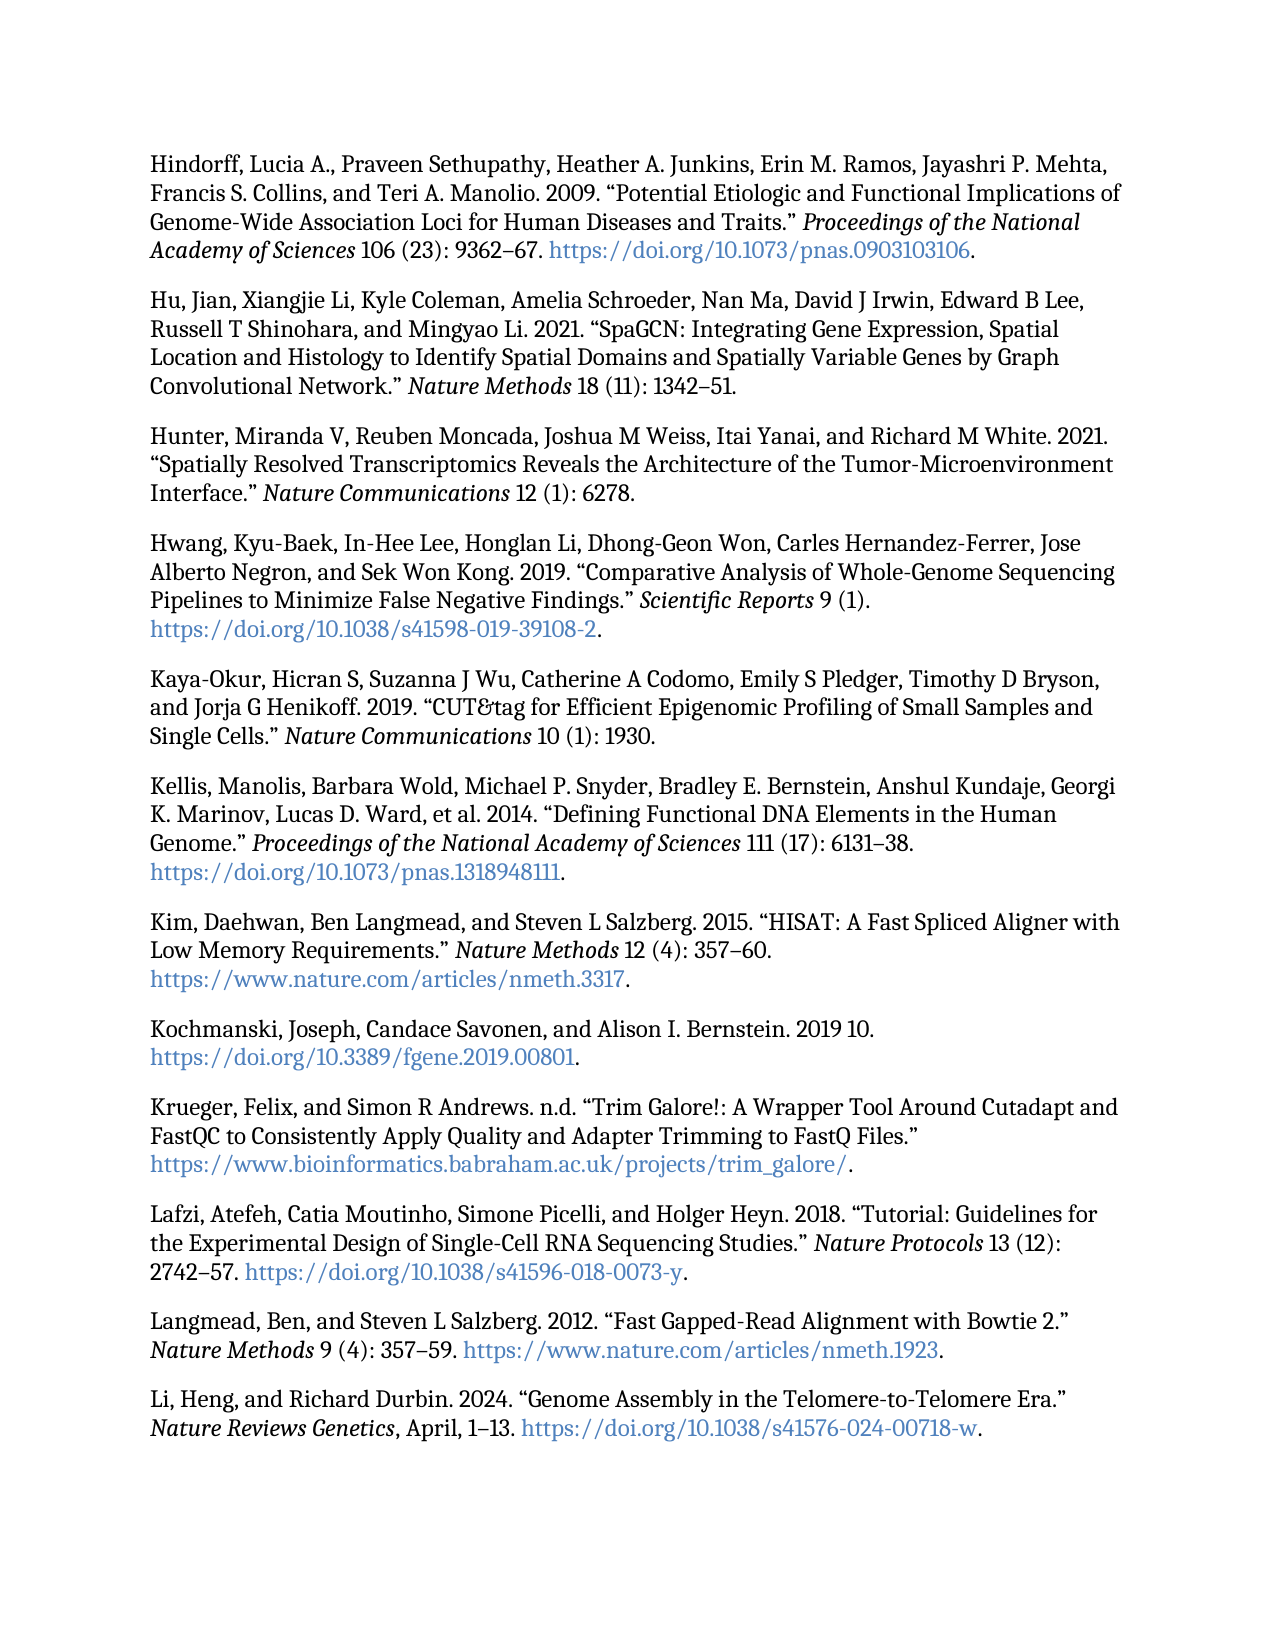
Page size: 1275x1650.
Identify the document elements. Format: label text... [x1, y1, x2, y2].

text Hu, Jian, Xiangjie Li, Kyle Coleman, Amelia Schroeder, Nan Ma, David J Irwin, Edward B Lee, Russell T Shinohara, and Mingyao Li. 2021. “SpaGCN: Integrating Gene Expression, Spatial Location and Histology to Identify Spatial Domains and Spatially Variable Genes by Graph Convolutional Network.” Nature Methods 18 (11): 1342–51. [150, 286, 1125, 401]
text Hwang, Kyu-Baek, In-Hee Lee, Honglan Li, Dhong-Geon Won, Carles Hernandez-Ferrer, Jose Alberto Negron, and Sek Won Kong. 2019. “Comparative Analysis of Whole-Genome Sequencing Pipelines to Minimize False Negative Findings.” Scientific Reports 9 (1). https://doi.org/10.1038/s41598-019-39108-2. [150, 529, 1125, 644]
text Li, Heng, and Richard Durbin. 2024. “Genome Assembly in the Telomere-to-Telomere Era.” Nature Reviews Genetics, April, 1–13. https://doi.org/10.1038/s41576-024-00718-w. [150, 1385, 1125, 1443]
text Kellis, Manolis, Barbara Wold, Michael P. Snyder, Bradley E. Bernstein, Anshul Kundaje, Georgi K. Marinov, Lucas D. Ward, et al. 2014. “Defining Functional DNA Elements in the Human Genome.” Proceedings of the National Academy of Sciences 111 (17): 6131–38. https://doi.org/10.1073/pnas.1318948111. [150, 772, 1125, 887]
text Kaya-Okur, Hicran S, Suzanna J Wu, Catherine A Codomo, Emily S Pledger, Timothy D Bryson, and Jorja G Henikoff. 2019. “CUT&tag for Efficient Epigenomic Profiling of Small Samples and Single Cells.” Nature Communications 10 (1): 1930. [150, 664, 1125, 751]
text Kim, Daehwan, Ben Langmead, and Steven L Salzberg. 2015. “HISAT: A Fast Spliced Aligner with Low Memory Requirements.” Nature Methods 12 (4): 357–60. https://www.nature.com/articles/nmeth.3317. [150, 907, 1125, 994]
text Langmead, Ben, and Steven L Salzberg. 2012. “Fast Gapped-Read Alignment with Bowtie 2.” Nature Methods 9 (4): 357–59. https://www.nature.com/articles/nmeth.1923. [150, 1307, 1125, 1364]
text Lafzi, Atefeh, Catia Moutinho, Simone Picelli, and Holger Heyn. 2018. “Tutorial: Guidelines for the Experimental Design of Single-Cell RNA Sequencing Studies.” Nature Protocols 13 (12): 2742–57. https://doi.org/10.1038/s41596-018-0073-y. [150, 1200, 1125, 1286]
text Hindorff, Lucia A., Praveen Sethupathy, Heather A. Junkins, Erin M. Ramos, Jayashri P. Mehta, Francis S. Collins, and Teri A. Manolio. 2009. “Potential Etiologic and Functional Implications of Genome-Wide Association Loci for Human Diseases and Traits.” Proceedings of the National Academy of Sciences 106 (23): 9362–67. https://doi.org/10.1073/pnas.0903103106. [150, 150, 1125, 265]
text Krueger, Felix, and Simon R Andrews. n.d. “Trim Galore!: A Wrapper Tool Around Cutadapt and FastQC to Consistently Apply Quality and Adapter Trimming to FastQ Files.” https://www.bioinformatics.babraham.ac.uk/projects/trim_galore/. [150, 1093, 1125, 1179]
text Kochmanski, Joseph, Candace Savonen, and Alison I. Bernstein. 2019 10. https://doi.org/10.3389/fgene.2019.00801. [150, 1014, 1125, 1072]
text Hunter, Miranda V, Reuben Moncada, Joshua M Weiss, Itai Yanai, and Richard M White. 2021. “Spatially Resolved Transcriptomics Reveals the Architecture of the Tumor-Microenvironment Interface.” Nature Communications 12 (1): 6278. [150, 422, 1125, 508]
